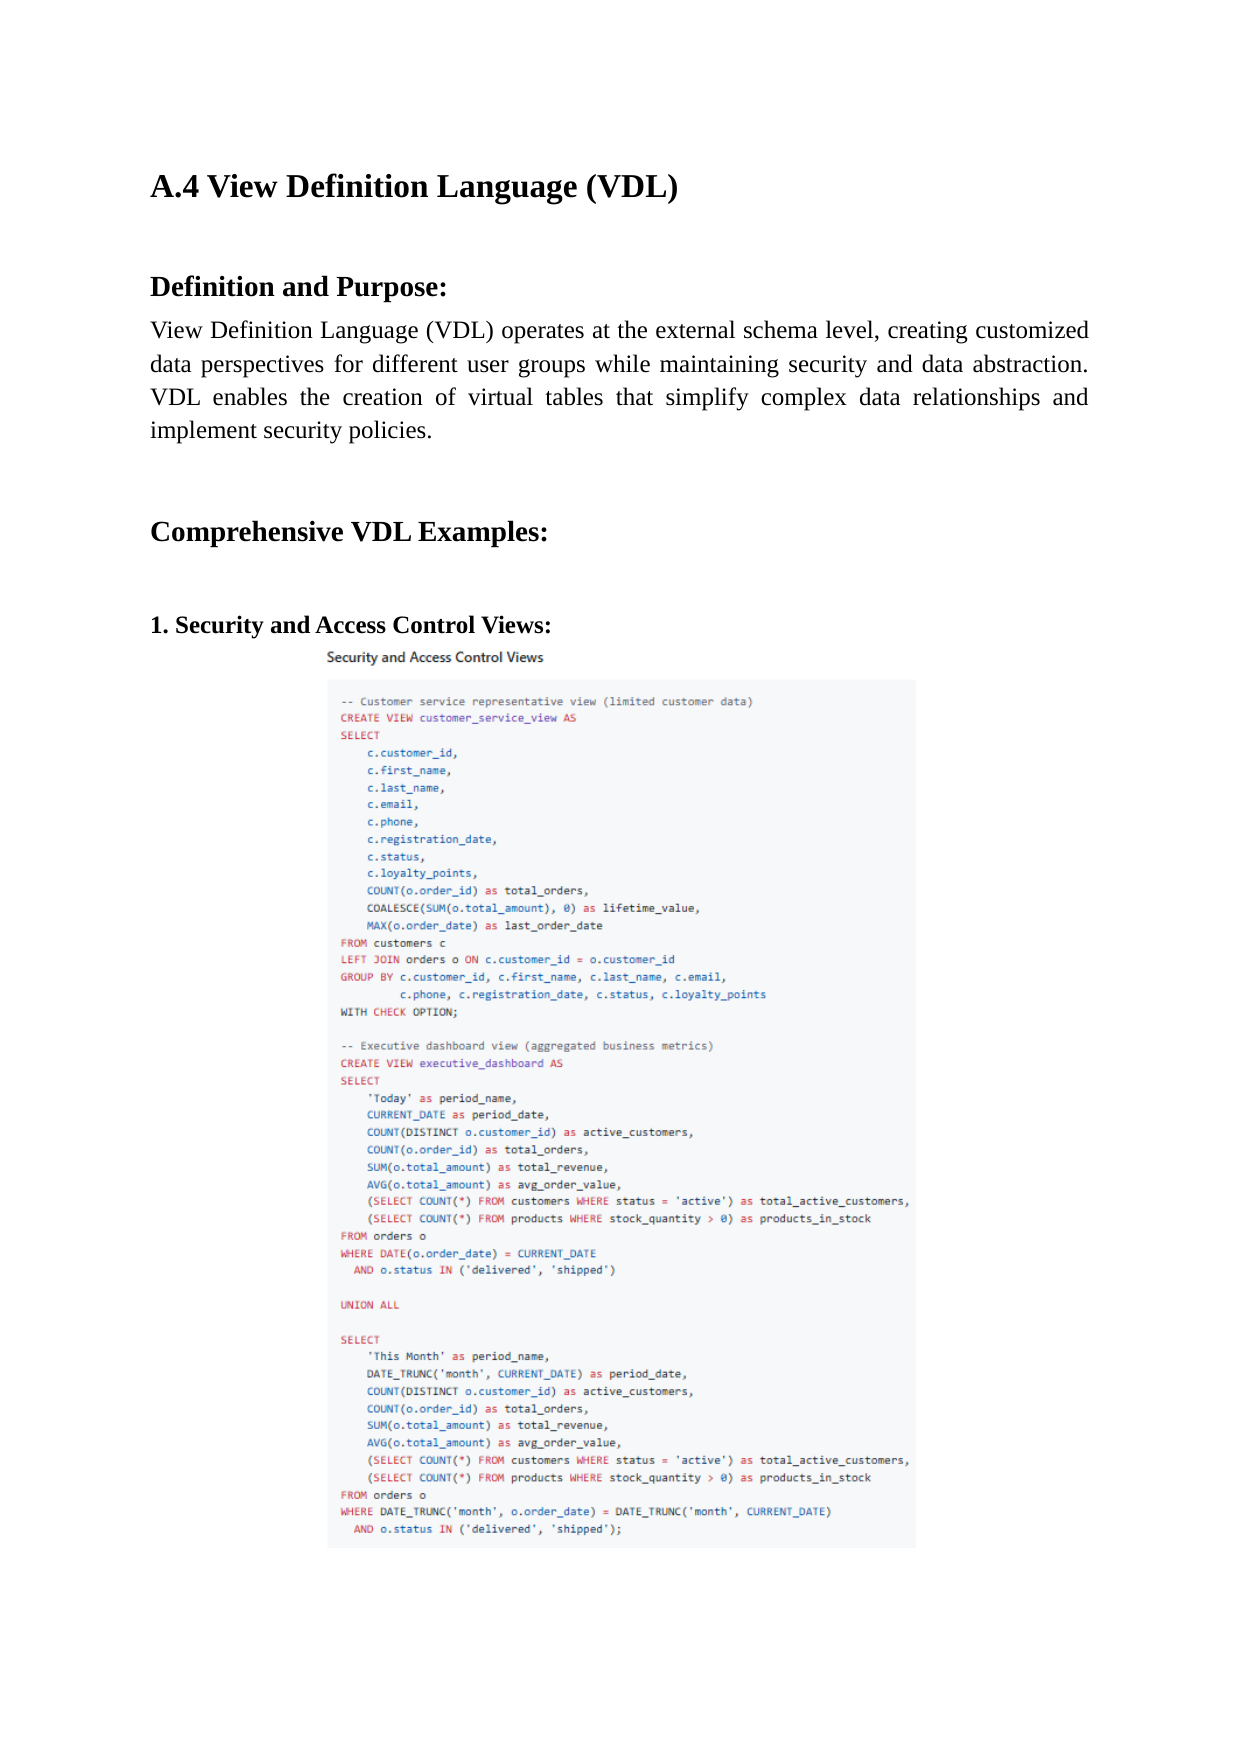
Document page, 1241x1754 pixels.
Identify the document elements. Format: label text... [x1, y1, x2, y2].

subtitle Definition and Purpose: [150, 269, 1090, 302]
subtitle Comprehensive VDL Examples: [150, 514, 1090, 548]
picture [324, 647, 917, 1548]
subtitle 1. Security and Access Control Views: [150, 611, 1090, 639]
text View Definition Language (VDL) operates at the external schema level, creating customized data perspectives for different user groups while maintaining security and data abstraction. VDL enables the creation of virtual tables that simplify complex data relationships and implement security policies. [150, 316, 1090, 443]
subtitle A.4 View Definition Language (VDL) [150, 167, 1090, 205]
